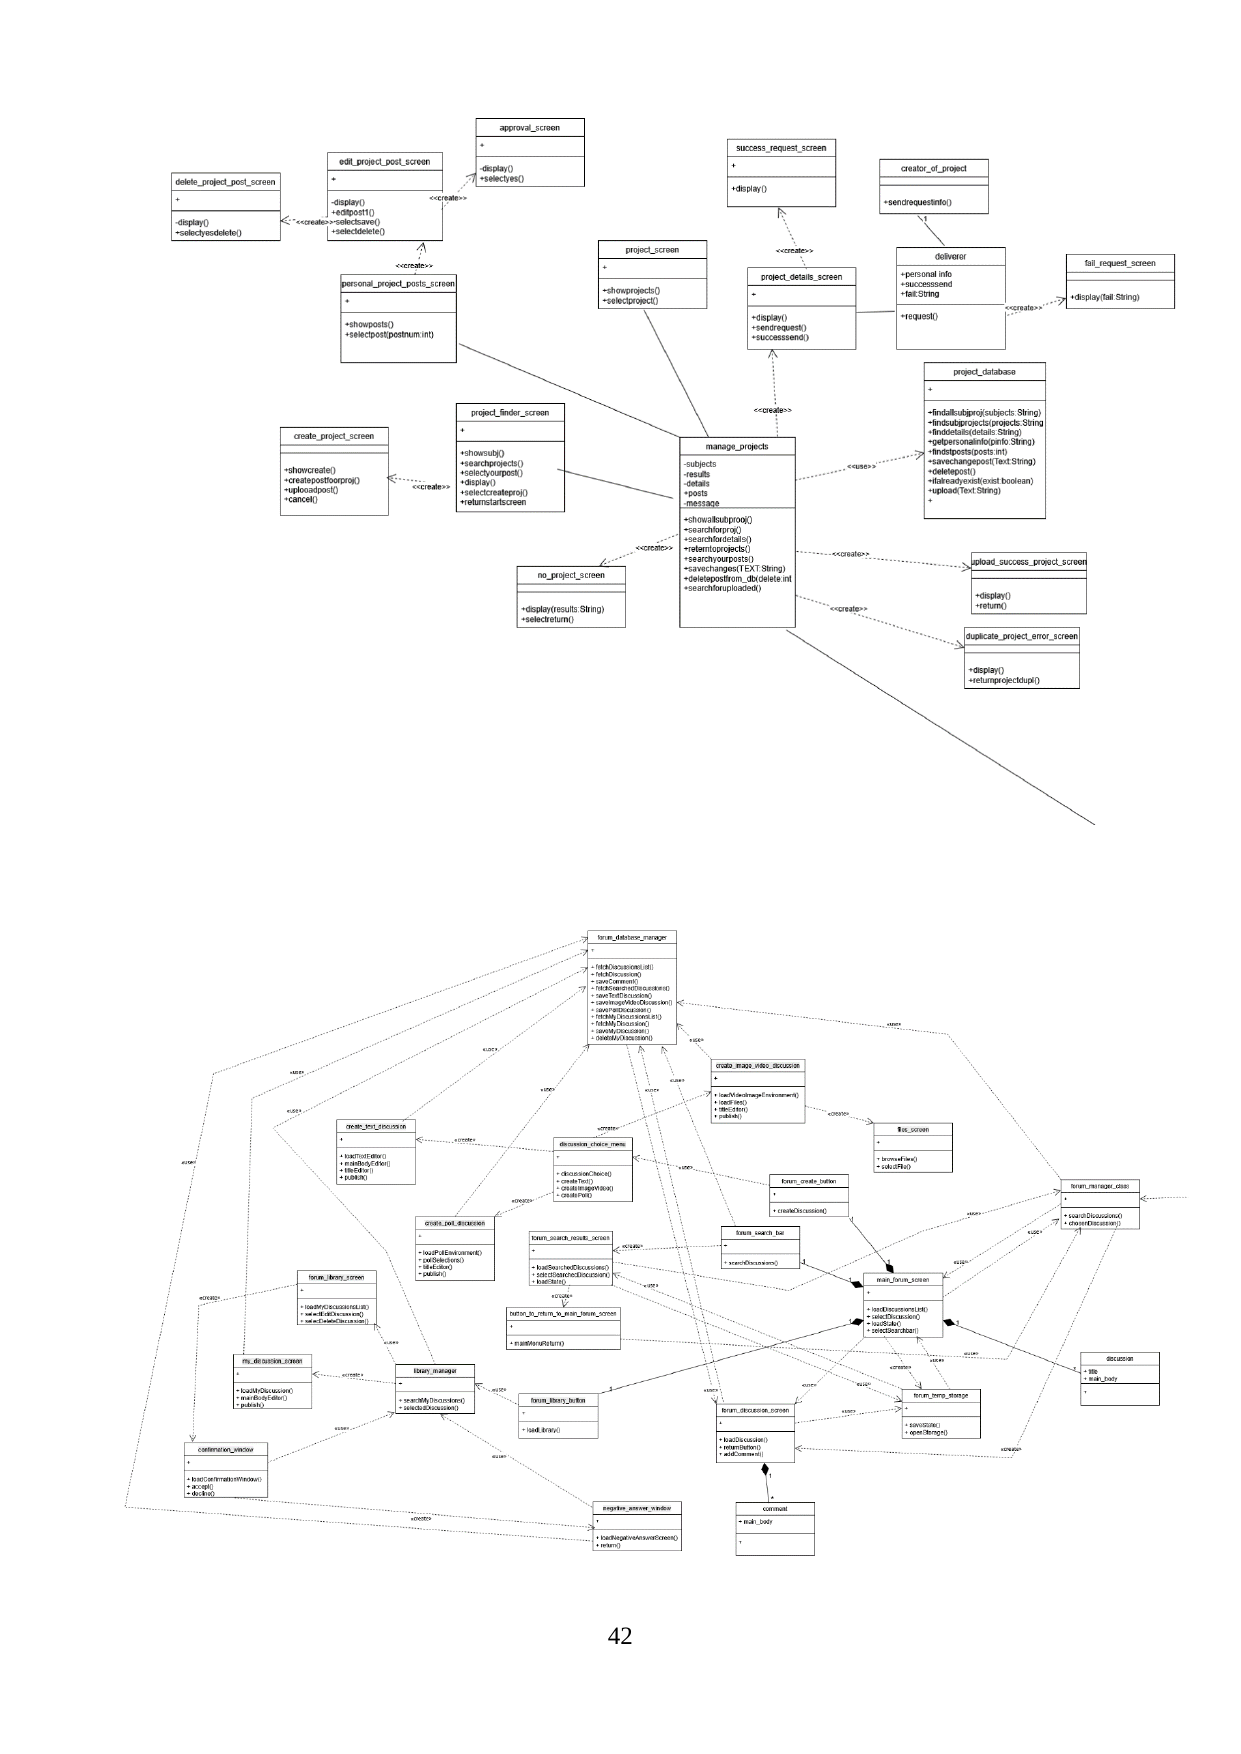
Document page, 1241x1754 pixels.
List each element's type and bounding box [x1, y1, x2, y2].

picture [118, 118, 1210, 1613]
